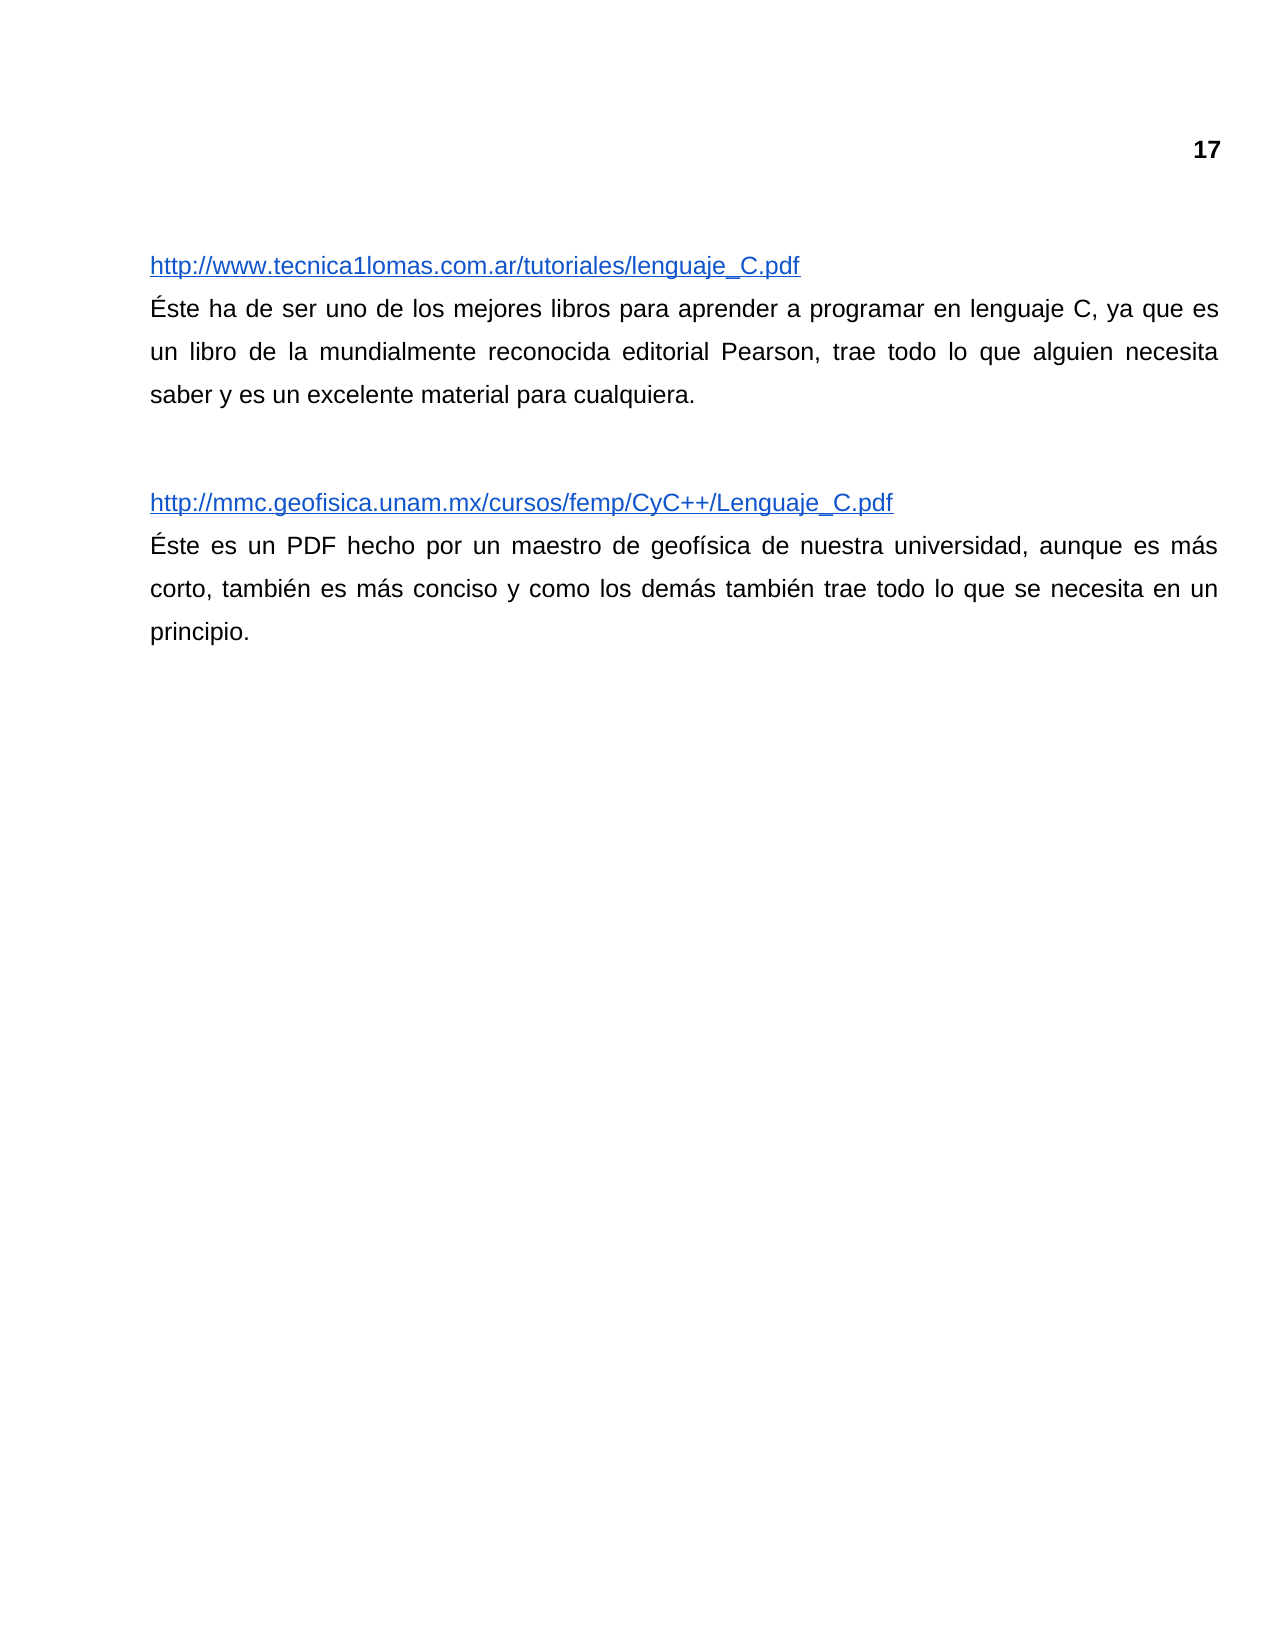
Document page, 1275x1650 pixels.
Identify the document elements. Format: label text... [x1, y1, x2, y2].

text http://www.tecnica1lomas.com.ar/tutoriales/lenguaje_C.pdf [150, 207, 1221, 279]
text Éste ha de ser uno de los mejores libros para aprender a programar en lenguaje C, ya que es un libro de la mundialmente reconocida editorial Pearson, trae todo lo que alguien necesita saber y es un excelente material para cualquiera. [150, 294, 1221, 409]
text http://mmc.geofisica.unam.mx/cursos/femp/CyC++/Lenguaje_C.pdf Éste es un PDF hecho por un maestro de geofísica de nuestra universidad, aunque es más corto, también es más conciso y como los demás también trae todo lo que se necesita en un principio. [150, 488, 1221, 646]
